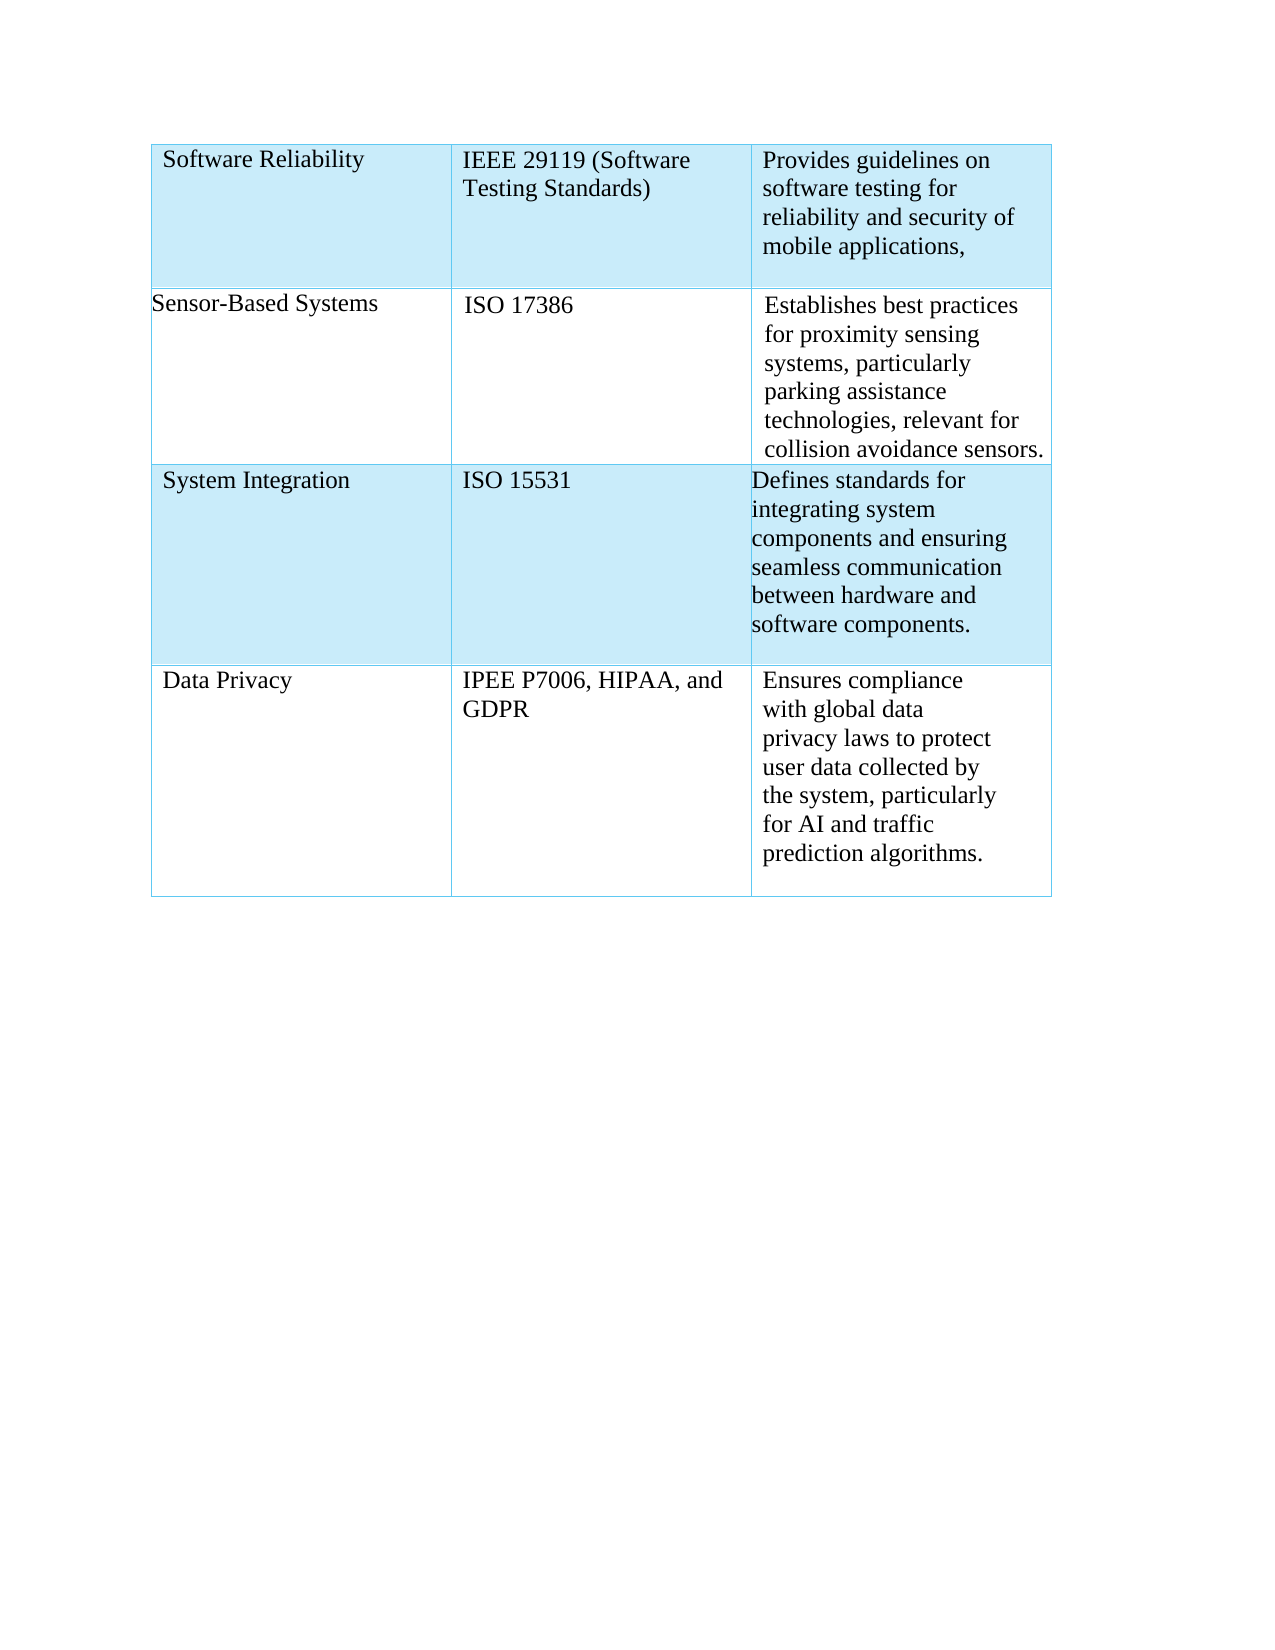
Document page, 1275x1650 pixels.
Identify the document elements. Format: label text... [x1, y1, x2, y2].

table_cell ISO 15531 [452, 465, 751, 664]
table_cell Software Reliability [152, 145, 451, 287]
table_cell Sensor-Based Systems [152, 289, 451, 464]
table_cell IPEE P7006, HIPAA, and GDPR [452, 666, 751, 896]
table_cell Ensures compliance with global data privacy laws to protect user data collected by the system, particularly for AI and traffic prediction algorithms. [752, 666, 1051, 896]
table_cell IEEE 29119 (Software Testing Standards) [452, 145, 751, 287]
table_cell [752, 289, 1051, 464]
table_cell Provides guidelines on software testing for reliability and security of mobile applications, [752, 145, 1051, 287]
table_cell System Integration [152, 465, 451, 664]
table_cell [452, 289, 751, 464]
table_cell Data Privacy [152, 666, 451, 896]
table_cell Defines standards for integrating system components and ensuring seamless communication between hardware and software components. [752, 465, 1051, 664]
